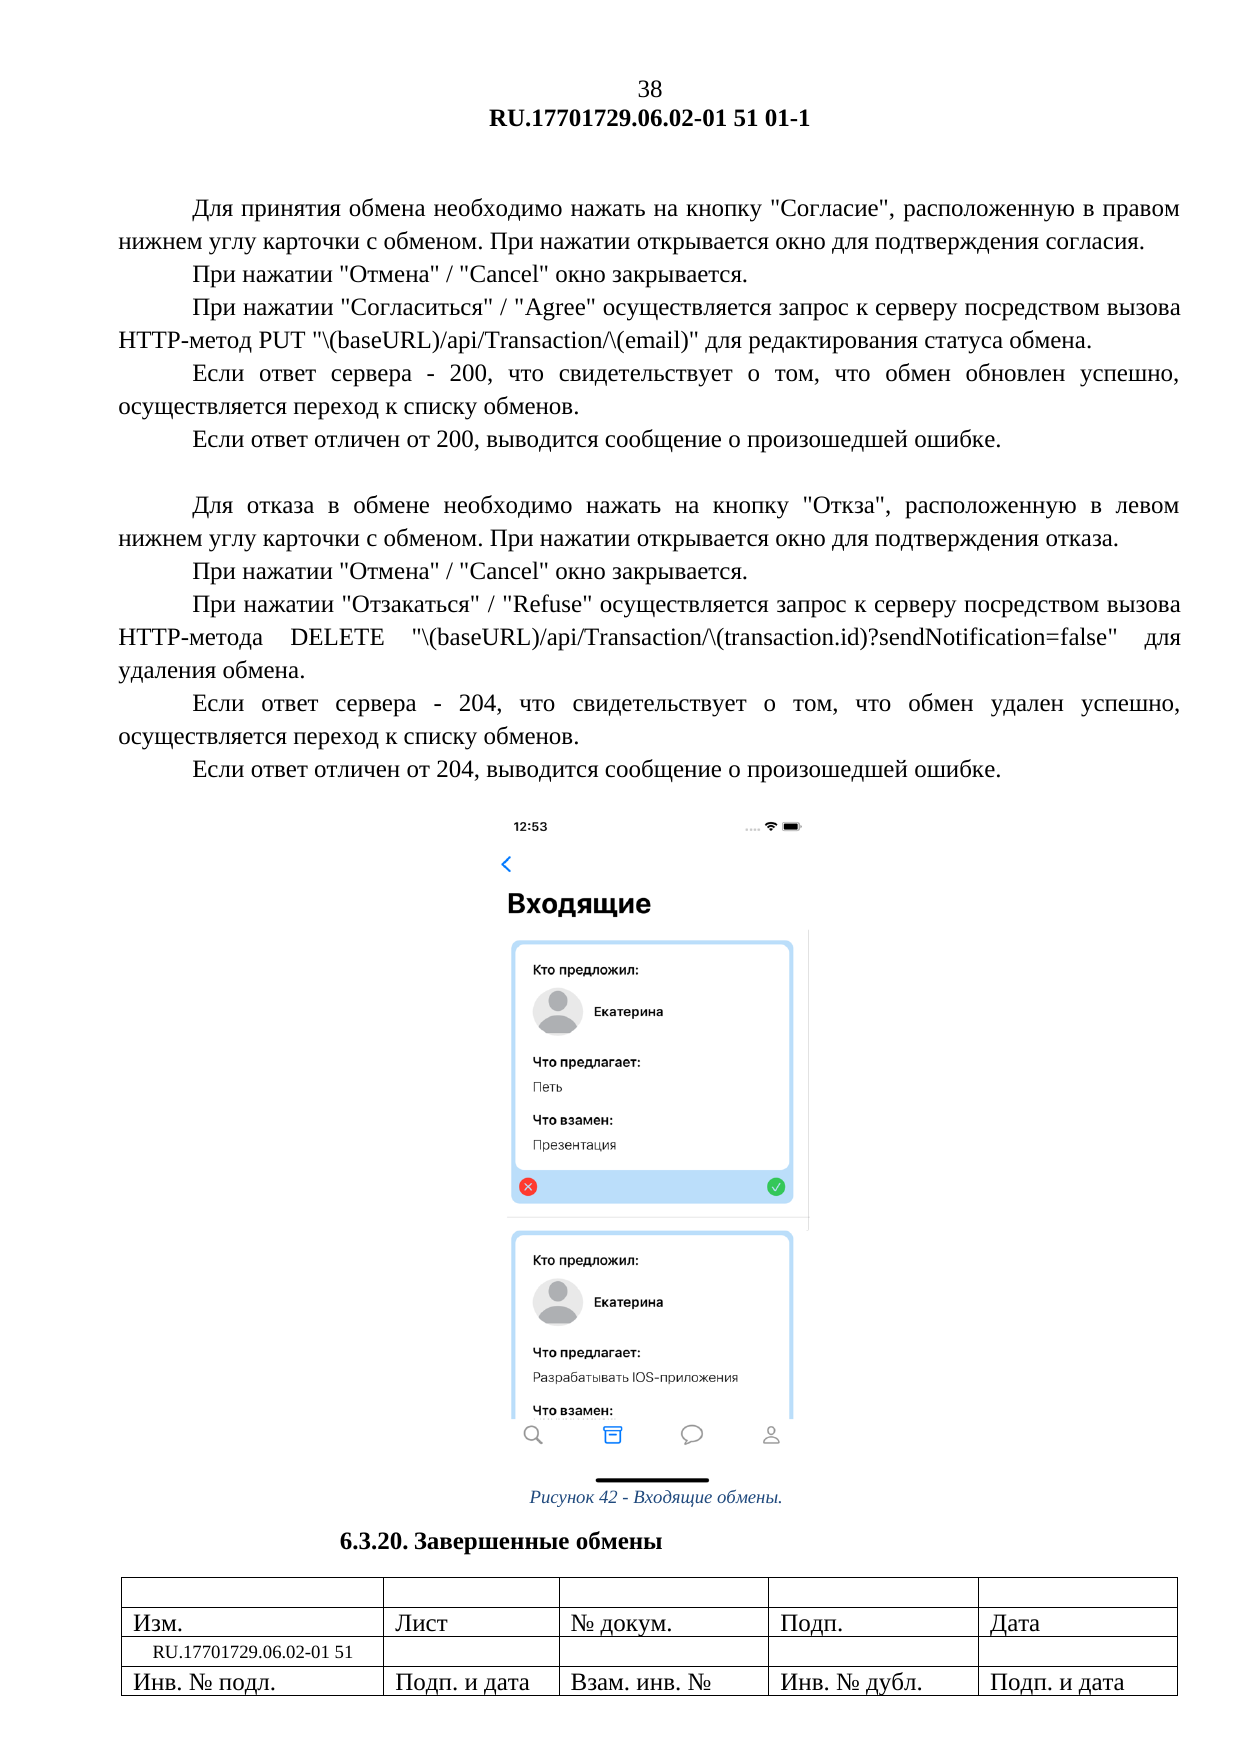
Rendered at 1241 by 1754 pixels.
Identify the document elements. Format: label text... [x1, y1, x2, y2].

text Если ответ сервера - 204, что свидетельствует о том, что обмен удален успешно, осуществляется переход к списку обменов. [118, 688, 1181, 750]
text Если ответ сервера - 200, что свидетельствует о том, что обмен обновлен успешно, осуществляется переход к списку обменов. [118, 358, 1181, 420]
text Если ответ отличен от 204, выводится сообщение о произошедшей ошибке. [118, 754, 1181, 783]
text Если ответ отличен от 200, выводится сообщение о произошедшей ошибке. [118, 424, 1181, 453]
text При нажатии "Отзакаться" / "Refuse" осуществляется запрос к серверу посредством вызова HTTP-метода DELETE "\(baseURL)/api/Transaction/\(transaction.id)?sendNotification=false" для удаления обмена. [118, 589, 1181, 684]
picture [493, 803, 810, 1489]
text При нажатии "Отмена" / "Cancel" окно закрывается. [118, 556, 1181, 585]
text Для отказа в обмене необходимо нажать на кнопку "Откза", расположенную в левом нижнем углу карточки с обменом. При нажатии открывается окно для подтверждения отказа. [118, 490, 1181, 552]
text При нажатии "Согласиться" / "Agree" осуществляется запрос к серверу посредством вызова HTTP-метод PUT "\(baseURL)/api/Transaction/\(email)" для редактирования статуса обмена. [118, 292, 1181, 354]
subtitle Завершенные обмены [266, 1526, 1181, 1555]
text При нажатии "Отмена" / "Cancel" окно закрывается. [118, 259, 1181, 288]
text Для принятия обмена необходимо нажать на кнопку "Согласие", расположенную в правом нижнем углу карточки с обменом. При нажатии открывается окно для подтверждения согласия. [118, 193, 1181, 255]
